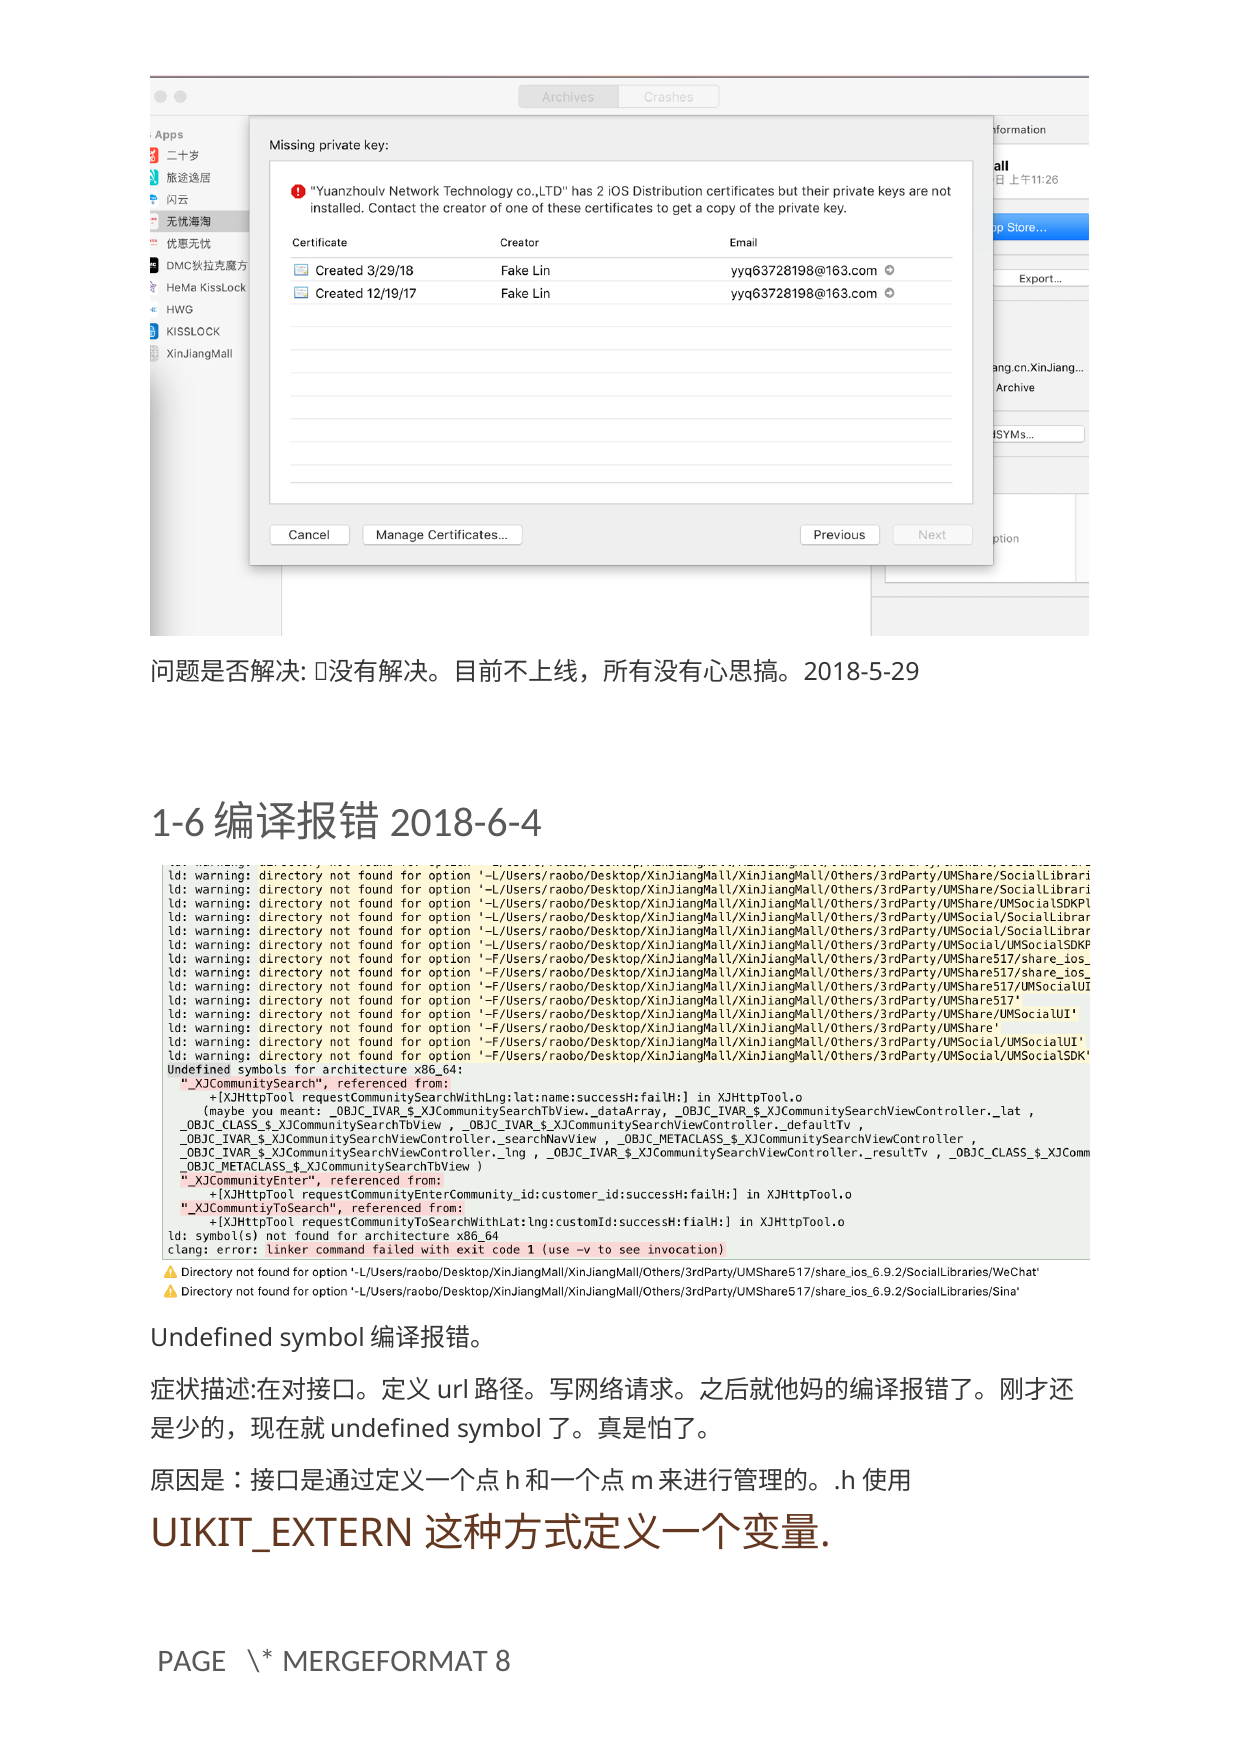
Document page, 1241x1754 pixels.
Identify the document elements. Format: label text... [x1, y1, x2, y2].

text 原因是：接口是通过定义一个点h和一个点m来进行管理的。.h 使用UIKIT_EXTERN 这种方式定义一个变量. [150, 1460, 1090, 1558]
picture [150, 865, 1091, 1303]
text 症状描述:在对接口。定义url路径。写网络请求。之后就他妈的编译报错了。刚才还是少的，现在就undefined symbol了。真是怕了。 [150, 1369, 1090, 1445]
text 问题是否解决: ❌没有解决。目前不上线，所有没有心思搞。2018-5-29 [150, 651, 1090, 688]
picture [150, 75, 1089, 636]
subtitle 1-6编译报错 2018-6-4 [150, 788, 1090, 848]
text Undefined symbol编译报错。 [150, 1318, 1090, 1354]
